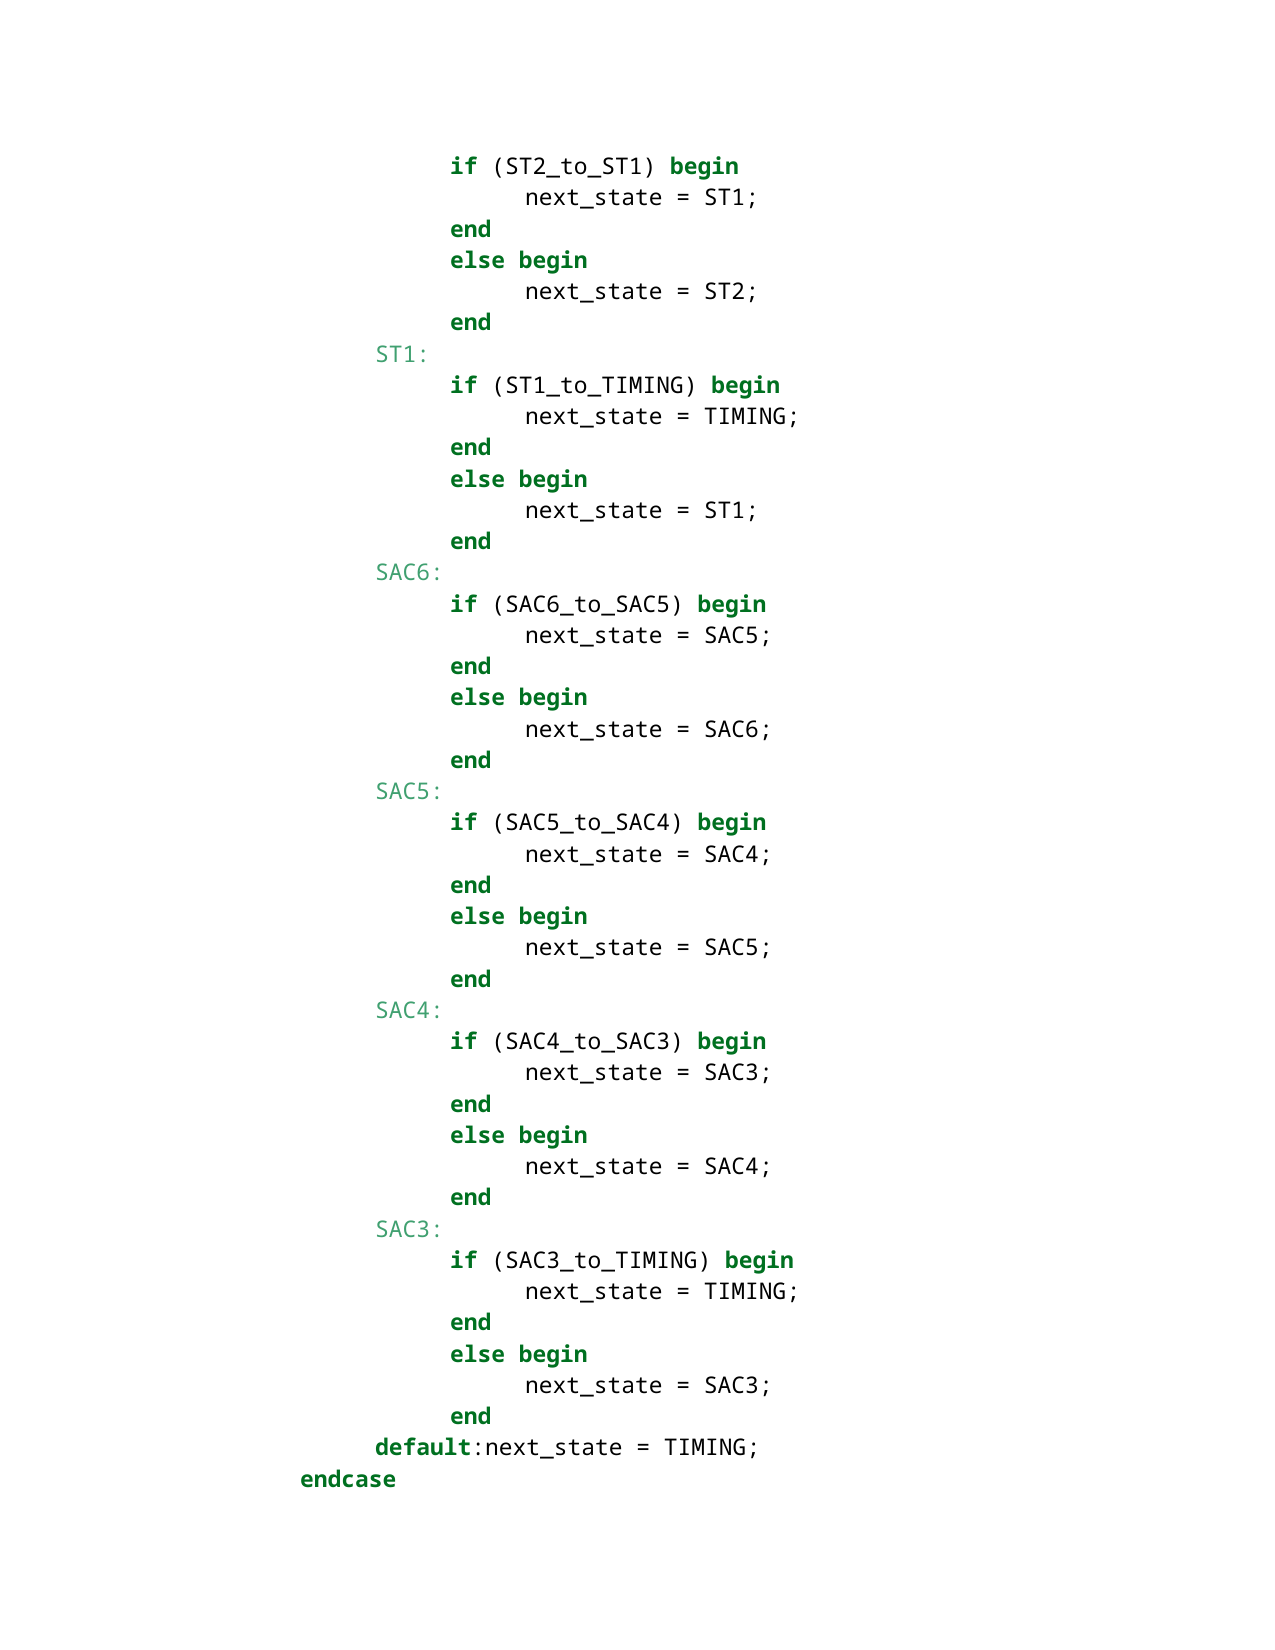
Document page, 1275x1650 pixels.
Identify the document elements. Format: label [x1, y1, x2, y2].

text [150, 150, 1125, 1494]
